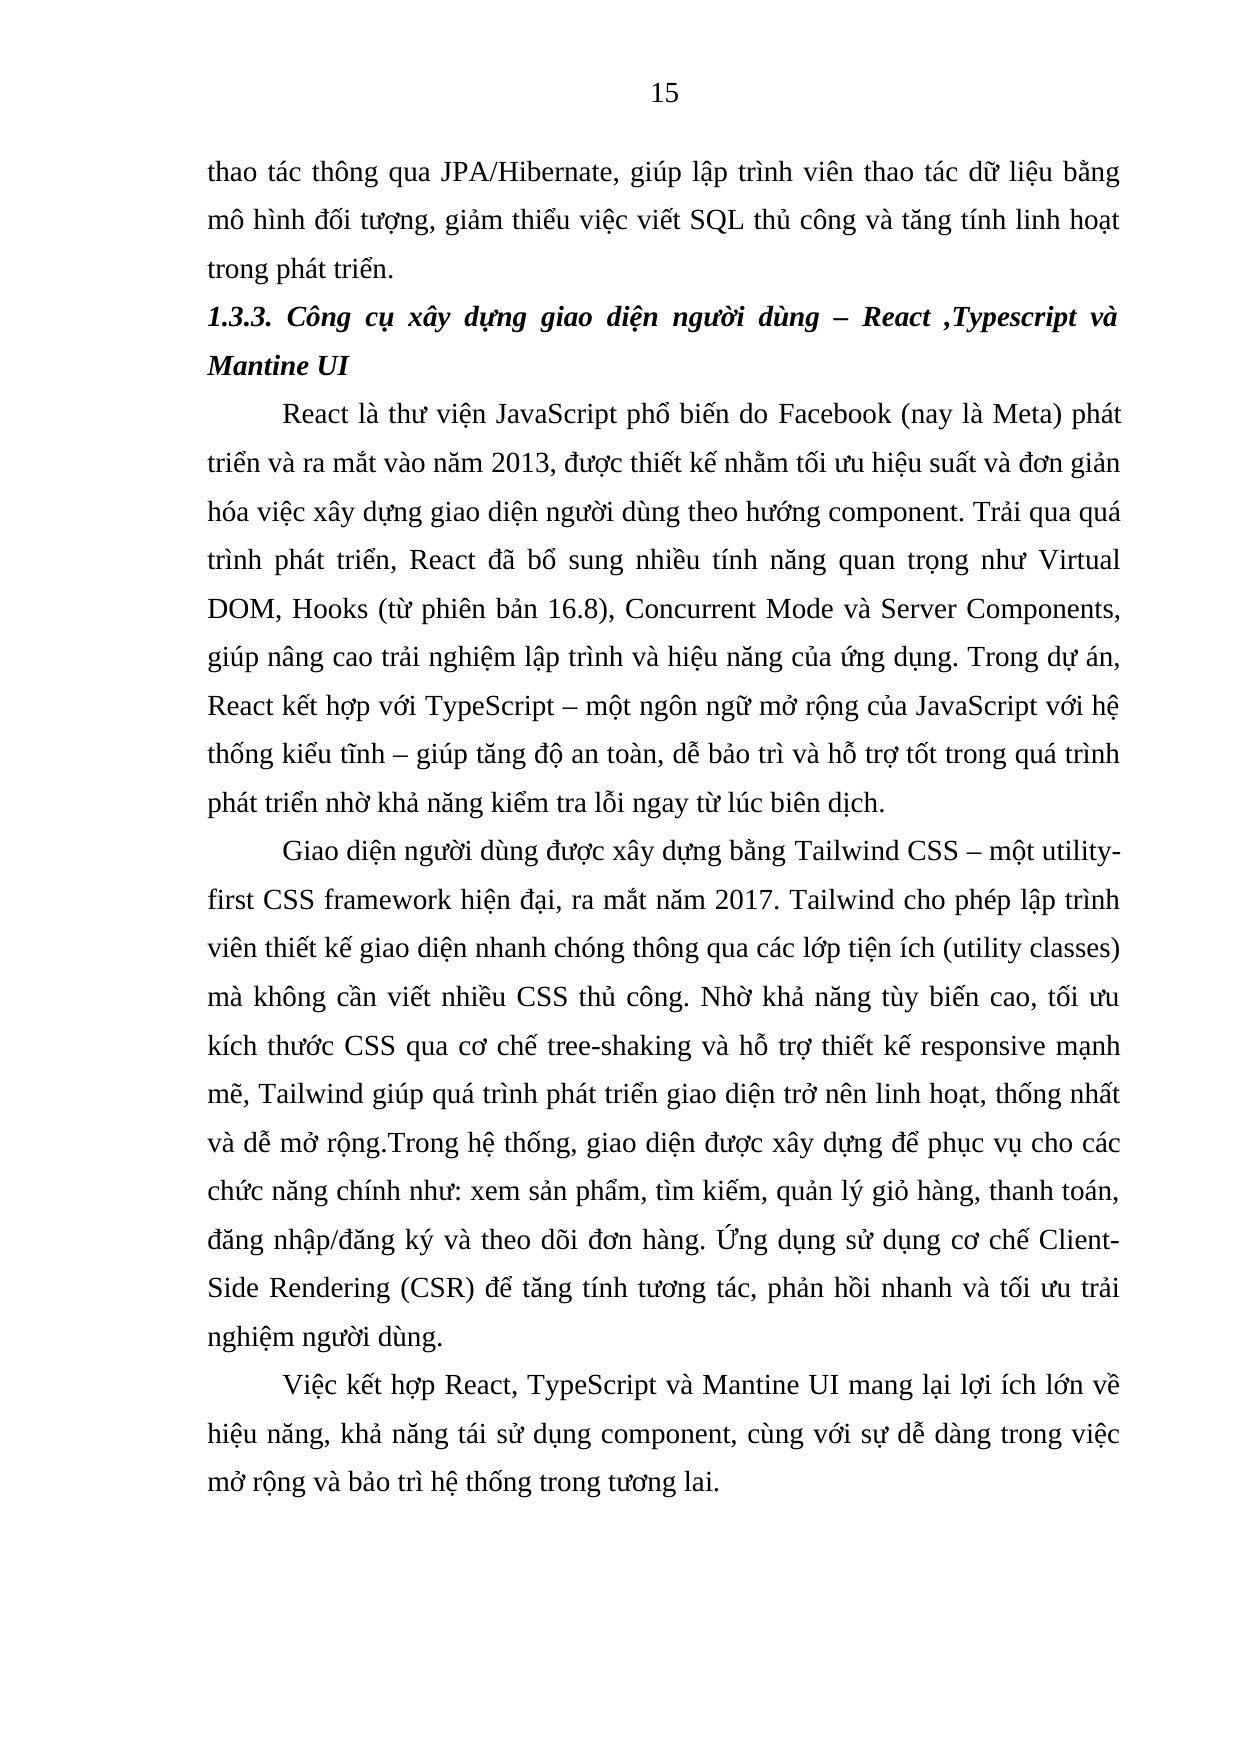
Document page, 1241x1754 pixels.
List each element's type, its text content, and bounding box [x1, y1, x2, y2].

list 1.3.3. Công cụ xây dựng giao diện người dùng – React ,Typescript và Mantine UI [207, 299, 1122, 382]
list Việc kết hợp React, TypeScript và Mantine UI mang lại lợi ích lớn về hiệu năng, khả năng tái sử dụng component, cùng với sự dễ dàng trong việc mở rộng và bảo trì hệ thống trong tương lai. [207, 1367, 1122, 1498]
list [207, 154, 1122, 284]
list React là thư viện JavaScript phổ biến do Facebook (nay là Meta) phát triển và ra mắt vào năm 2013, được thiết kế nhằm tối ưu hiệu suất và đơn giản hóa việc xây dựng giao diện người dùng theo hướng component. Trải qua quá trình phát triển, React đã bổ sung nhiều tính năng quan trọng như Virtual DOM, Hooks (từ phiên bản 16.8), Concurrent Mode và Server Components, giúp nâng cao trải nghiệm lập trình và hiệu năng của ứng dụng. Trong dự án, React kết hợp với TypeScript – một ngôn ngữ mở rộng của JavaScript với hệ thống kiểu tĩnh – giúp tăng độ an toàn, dễ bảo trì và hỗ trợ tốt trong quá trình phát triển nhờ khả năng kiểm tra lỗi ngay từ lúc biên dịch. [207, 397, 1122, 818]
list Giao diện người dùng được xây dựng bằng Tailwind CSS – một utility-first CSS framework hiện đại, ra mắt năm 2017. Tailwind cho phép lập trình viên thiết kế giao diện nhanh chóng thông qua các lớp tiện ích (utility classes) mà không cần viết nhiều CSS thủ công. Nhờ khả năng tùy biến cao, tối ưu kích thước CSS qua cơ chế tree-shaking và hỗ trợ thiết kế responsive mạnh mẽ, Tailwind giúp quá trình phát triển giao diện trở nên linh hoạt, thống nhất và dễ mở rộng.Trong hệ thống, giao diện được xây dựng để phục vụ cho các chức năng chính như: xem sản phẩm, tìm kiếm, quản lý giỏ hàng, thanh toán, đăng nhập/đăng ký và theo dõi đơn hàng. Ứng dụng sử dụng cơ chế Client-Side Rendering (CSR) để tăng tính tương tác, phản hồi nhanh và tối ưu trải nghiệm người dùng. [207, 833, 1122, 1352]
